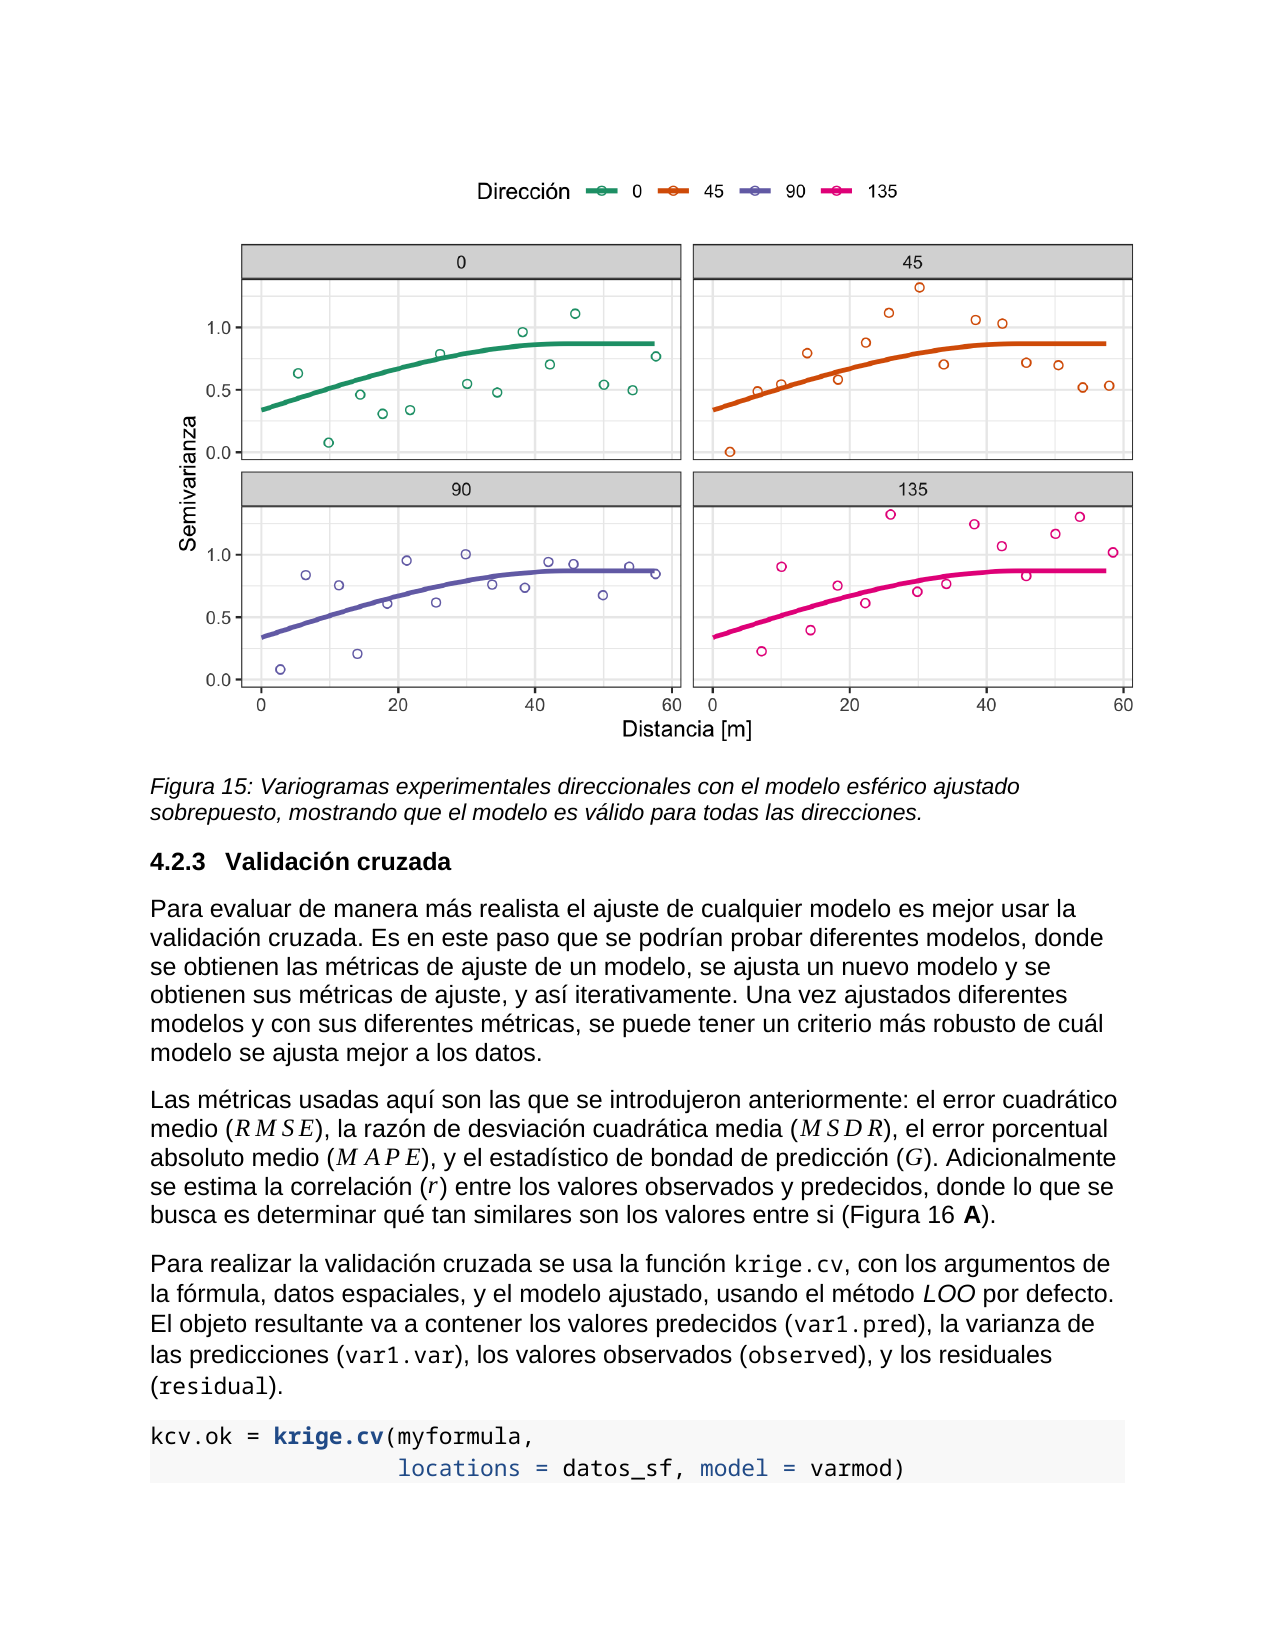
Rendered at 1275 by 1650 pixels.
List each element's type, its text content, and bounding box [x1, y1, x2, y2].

picture [168, 150, 1144, 752]
text Para evaluar de manera más realista el ajuste de cualquier modelo es mejor usar la validación cruzada. Es en este paso que se podrían probar diferentes modelos, donde se obtienen las métricas de ajuste de un modelo, se ajusta un nuevo modelo y se obtienen sus métricas de ajuste, y así iterativamente. Una vez ajustados diferentes modelos y con sus diferentes métricas, se puede tener un criterio más robusto de cuál modelo se ajusta mejor a los datos. [150, 894, 1125, 1066]
subtitle Validación cruzada [150, 846, 1125, 875]
text Para realizar la validación cruzada se usa la función krige.cv, con los argumentos de la fórmula, datos espaciales, y el modelo ajustado, usando el método LOO por defecto. El objeto resultante va a contener los valores predecidos (var1.pred), la varianza de las predicciones (var1.var), los valores observados (observed), y los residuales (residual). [150, 1248, 1125, 1401]
text kcv.ok = krige.cv(myformula, locations = datos_sf, model = varmod) [535, 1420, 1125, 1483]
text Figura 15: Variogramas experimentales direccionales con el modelo esférico ajustado sobrepuesto, mostrando que el modelo es válido para todas las direcciones. [150, 773, 1125, 826]
text Las métricas usadas aquí son las que se introdujeron anteriormente: el error cuadrático medio (), la razón de desviación cuadrática media (), el error porcentual absoluto medio (), y el estadístico de bondad de predicción (). Adicionalmente se estima la correlación () entre los valores observados y predecidos, donde lo que se busca es determinar qué tan similares son los valores entre si (Figura 16 A). [150, 1085, 1125, 1229]
